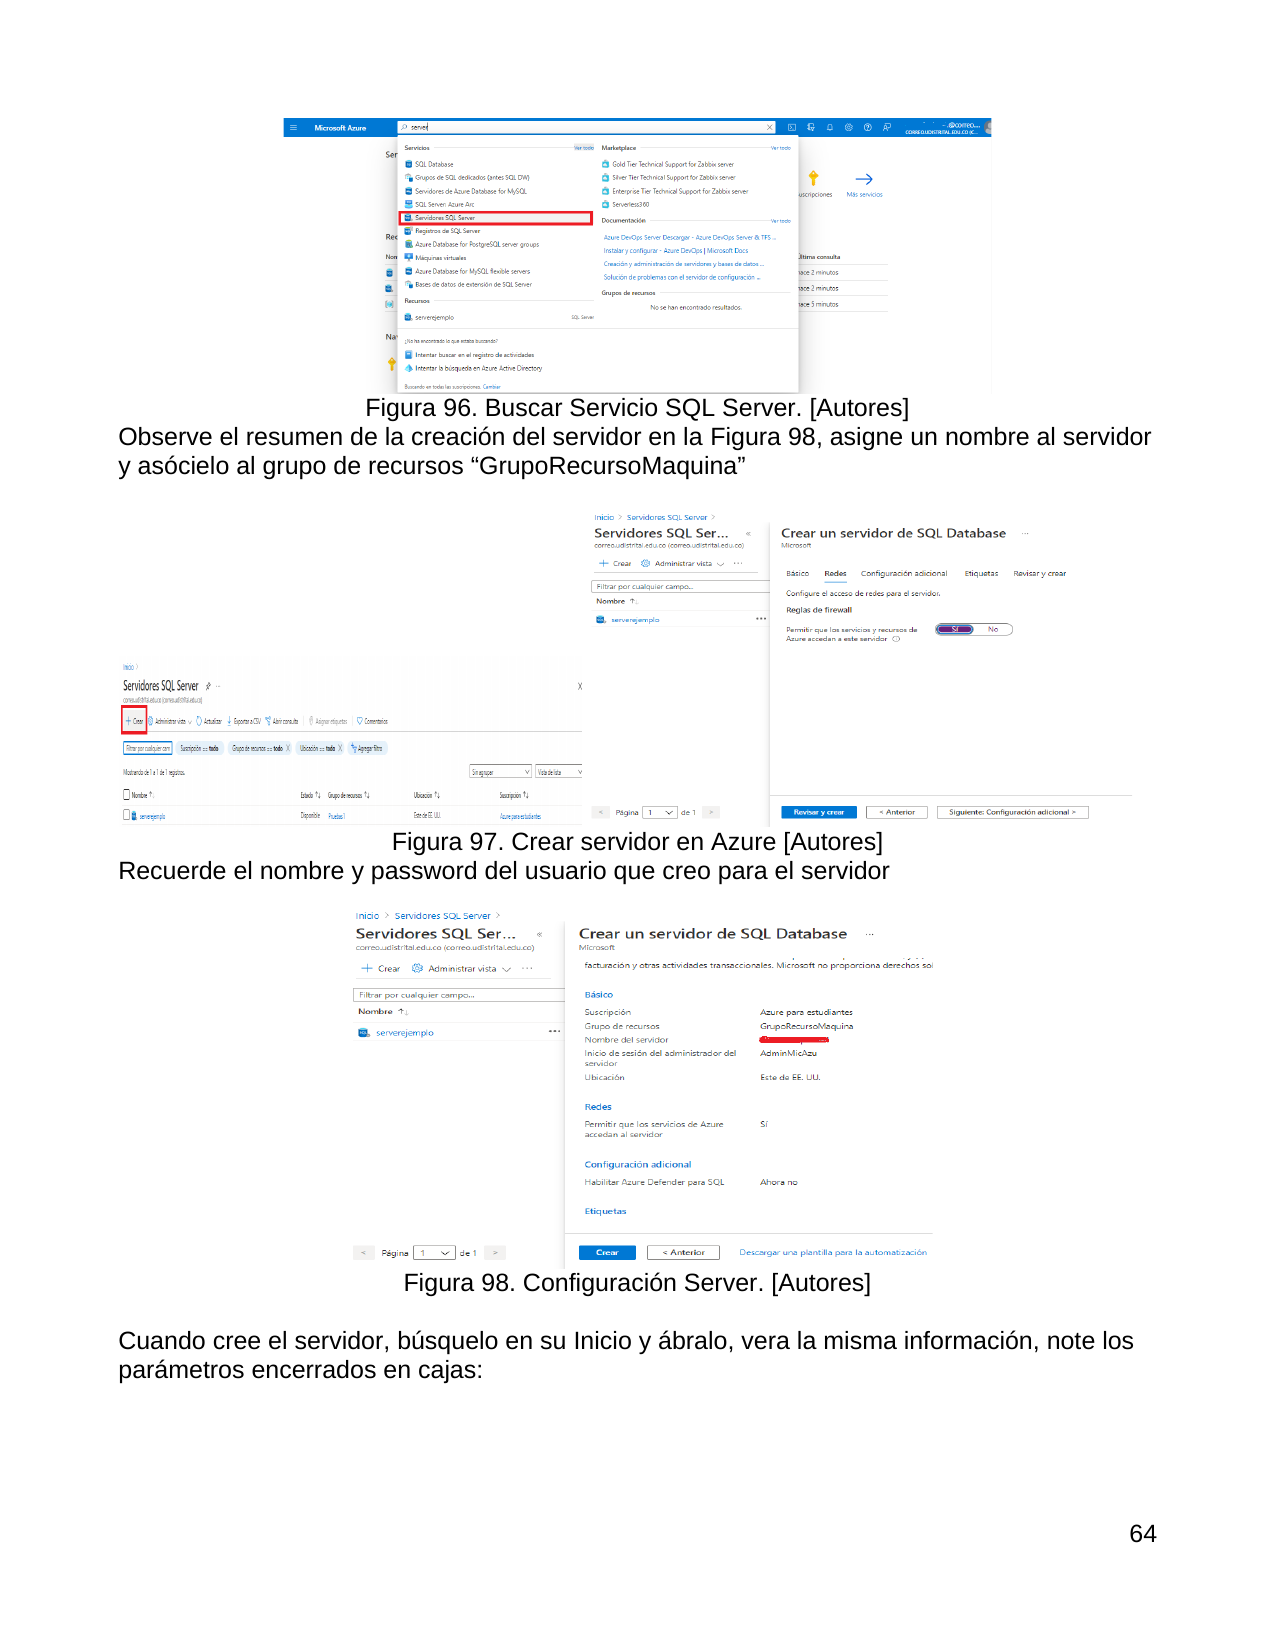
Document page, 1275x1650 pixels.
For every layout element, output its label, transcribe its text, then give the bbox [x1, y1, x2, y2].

text Recuerde el nombre y password del usuario que creo para el servidor [118, 856, 1157, 884]
picture [342, 905, 933, 1269]
text Figura 98. Configuración Server. [Autores] [118, 1268, 1157, 1297]
picture [283, 118, 992, 394]
picture [118, 508, 1133, 827]
text Figura 96. Buscar Servicio SQL Server. [Autores] [118, 393, 1157, 422]
text Figura 97. Crear servidor en Azure [Autores] [118, 827, 1157, 856]
text Cuando cree el servidor, búsquelo en su Inicio y ábralo, vera la misma información, note los parámetros encerrados en cajas: [118, 1326, 1157, 1383]
text Observe el resumen de la creación del servidor en la Figura 98, asigne un nombre al servidor y asócielo al grupo de recursos “GrupoRecursoMaquina” [118, 422, 1157, 479]
